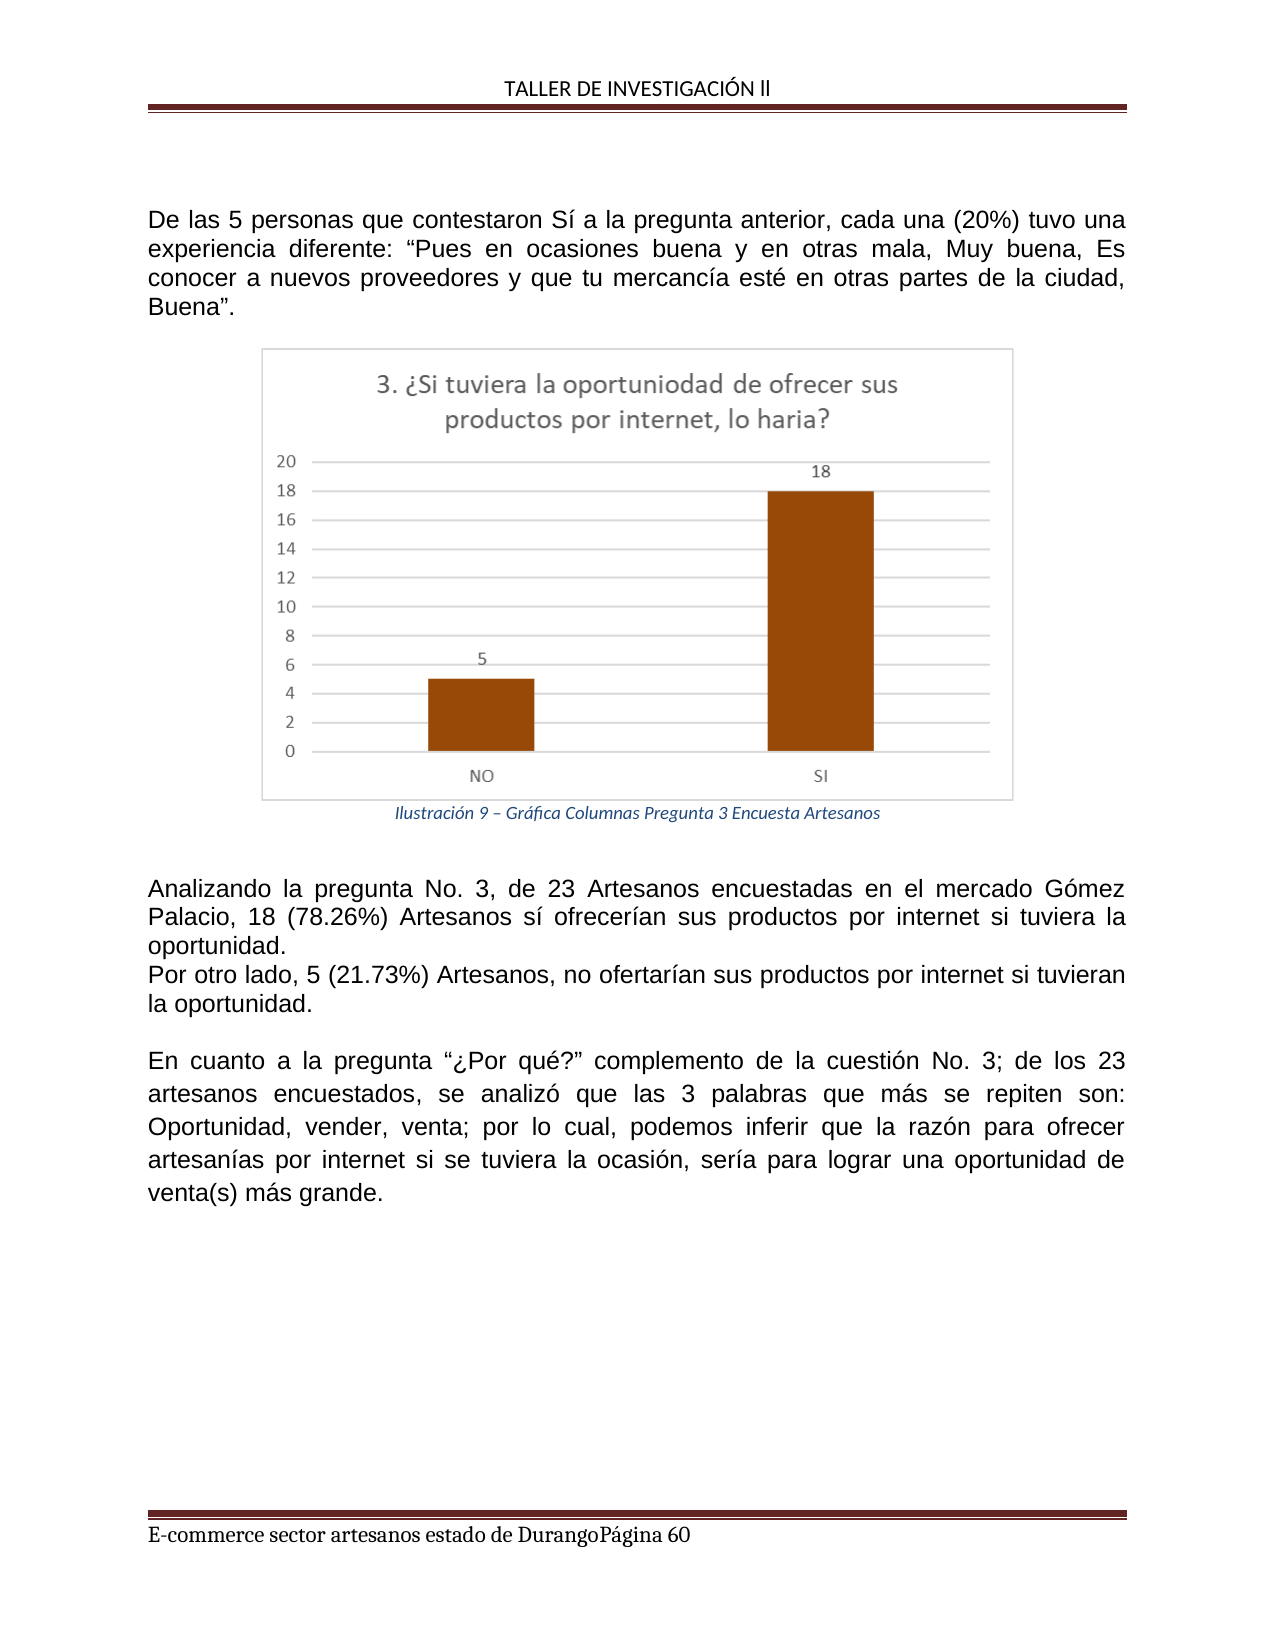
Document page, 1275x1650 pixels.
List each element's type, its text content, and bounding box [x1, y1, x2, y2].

text Por otro lado, 5 (21.73%) Artesanos, no ofertarían sus productos por internet si tuvieran la oportunidad. [148, 960, 1127, 1017]
text En cuanto a la pregunta “¿Por qué?” complemento de la cuestión No. 3; de los 23 artesanos encuestados, se analizó que las 3 palabras que más se repiten son: Oportunidad, vender, venta; por lo cual, podemos inferir que la razón para ofrecer artesanías por internet si se tuviera la ocasión, sería para lograr una oportunidad de venta(s) más grande. [148, 1046, 1127, 1207]
text Analizando la pregunta No. 3, de 23 Artesanos encuestadas en el mercado Gómez Palacio, 18 (78.26%) Artesanos sí ofrecerían sus productos por internet si tuviera la oportunidad. [148, 873, 1127, 960]
text De las 5 personas que contestaron Sí a la pregunta anterior, cada una (20%) tuvo una experiencia diferente: “Pues en ocasiones buena y en otras mala, Muy buena, Es conocer a nuevos proveedores y que tu mercancía esté en otras partes de la ciudad, Buena”. [148, 205, 1127, 320]
picture [261, 348, 1014, 801]
